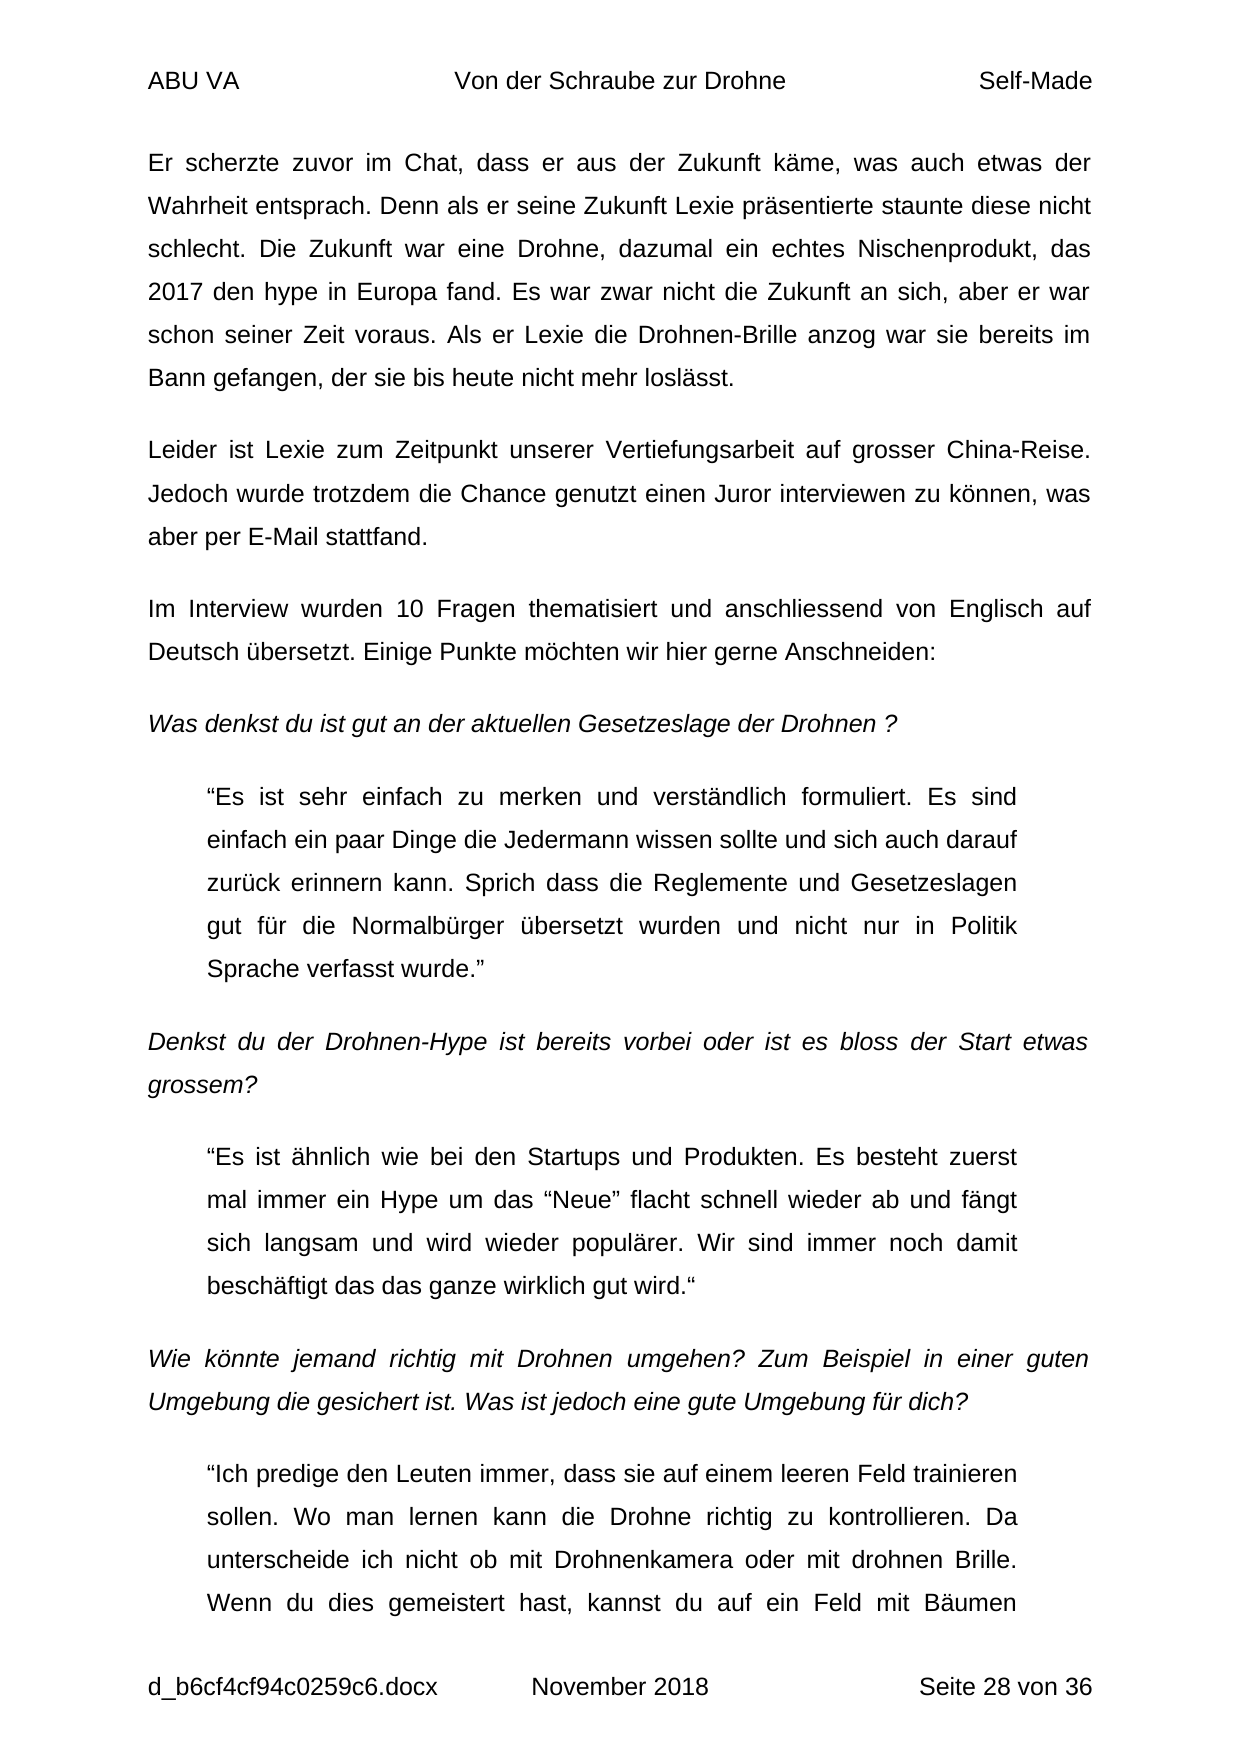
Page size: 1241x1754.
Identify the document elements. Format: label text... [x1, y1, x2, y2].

text Wie könnte jemand richtig mit Drohnen umgehen? Zum Beispiel in einer guten Umgebung die gesichert ist. Was ist jedoch eine gute Umgebung für dich? [148, 1344, 1093, 1416]
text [207, 1459, 1019, 1617]
text Im Interview wurden 10 Fragen thematisiert und anschliessend von Englisch auf Deutsch übersetzt. Einige Punkte möchten wir hier gerne Anschneiden: [148, 594, 1093, 666]
text Denkst du der Drohnen-Hype ist bereits vorbei oder ist es bloss der Start etwas grossem? [148, 1027, 1093, 1098]
text “Es ist ähnlich wie bei den Startups und Produkten. Es besteht zuerst mal immer ein Hype um das “Neue” flacht schnell wieder ab und fängt sich langsam und wird wieder populärer. Wir sind immer noch damit beschäftigt das das ganze wirklich gut wird.“ [207, 1142, 1019, 1300]
text Was denkst du ist gut an der aktuellen Gesetzeslage der Drohnen ? [148, 709, 1093, 738]
text “Es ist sehr einfach zu merken und verständlich formuliert. Es sind einfach ein paar Dinge die Jedermann wissen sollte und sich auch darauf zurück erinnern kann. Sprich dass die Reglemente und Gesetzeslagen gut für die Normalbürger übersetzt wurden und nicht nur in Politik Sprache verfasst wurde.” [207, 782, 1019, 983]
text Leider ist Lexie zum Zeitpunkt unserer Vertiefungsarbeit auf grosser China-Reise. Jedoch wurde trotzdem die Chance genutzt einen Juror interviewen zu können, was aber per E-Mail stattfand. [148, 436, 1093, 551]
text Er scherzte zuvor im Chat, dass er aus der Zukunft käme, was auch etwas der Wahrheit entsprach. Denn als er seine Zukunft Lexie präsentierte staunte diese nicht schlecht. Die Zukunft war eine Drohne, dazumal ein echtes Nischenprodukt, das 2017 den hype in Europa fand. Es war zwar nicht die Zukunft an sich, aber er war schon seiner Zeit voraus. Als er Lexie die Drohnen-Brille anzog war sie bereits im Bann gefangen, der sie bis heute nicht mehr loslässt. [148, 148, 1093, 392]
